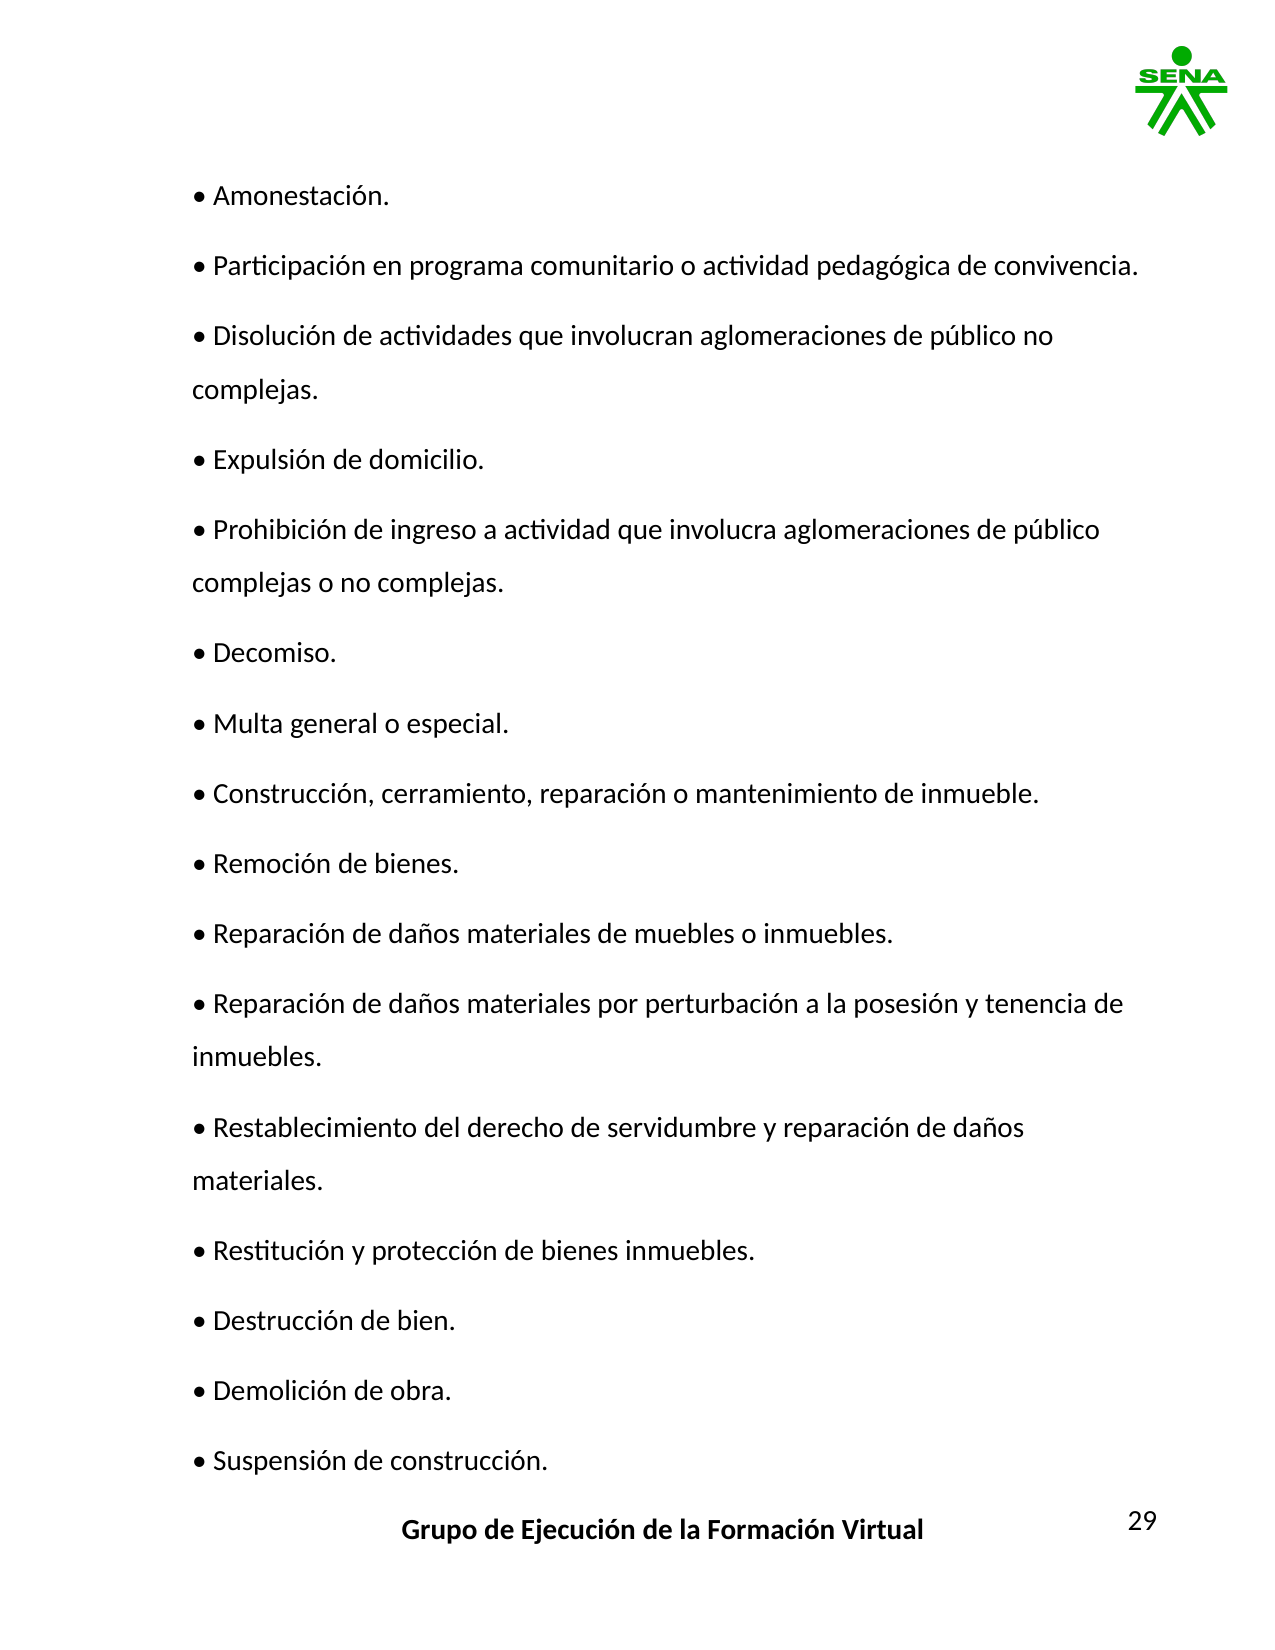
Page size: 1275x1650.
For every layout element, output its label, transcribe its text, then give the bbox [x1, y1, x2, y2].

text • Decomiso. [118, 634, 1157, 670]
text • Reparación de daños materiales de muebles o inmuebles. [118, 915, 1157, 951]
text • Demolición de obra. [118, 1372, 1157, 1408]
text • Suspensión de construcción. [118, 1442, 1157, 1478]
text • Multa general o especial. [118, 705, 1157, 740]
picture [1135, 46, 1228, 136]
text • Restablecimiento del derecho de servidumbre y reparación de daños materiales. [192, 1109, 1157, 1198]
text • Destrucción de bien. [118, 1302, 1157, 1338]
text • Disolución de actividades que involucran aglomeraciones de público no complejas. [192, 317, 1157, 406]
text • Restitución y protección de bienes inmuebles. [118, 1232, 1157, 1268]
text • Prohibición de ingreso a actividad que involucra aglomeraciones de público complejas o no complejas. [192, 511, 1157, 600]
text • Construcción, cerramiento, reparación o mantenimiento de inmueble. [118, 775, 1157, 810]
text • Amonestación. [118, 177, 1157, 213]
text • Reparación de daños materiales por perturbación a la posesión y tenencia de inmuebles. [192, 985, 1157, 1074]
text • Expulsión de domicilio. [118, 441, 1157, 477]
text • Participación en programa comunitario o actividad pedagógica de convivencia. [118, 247, 1157, 283]
text • Remoción de bienes. [118, 845, 1157, 881]
